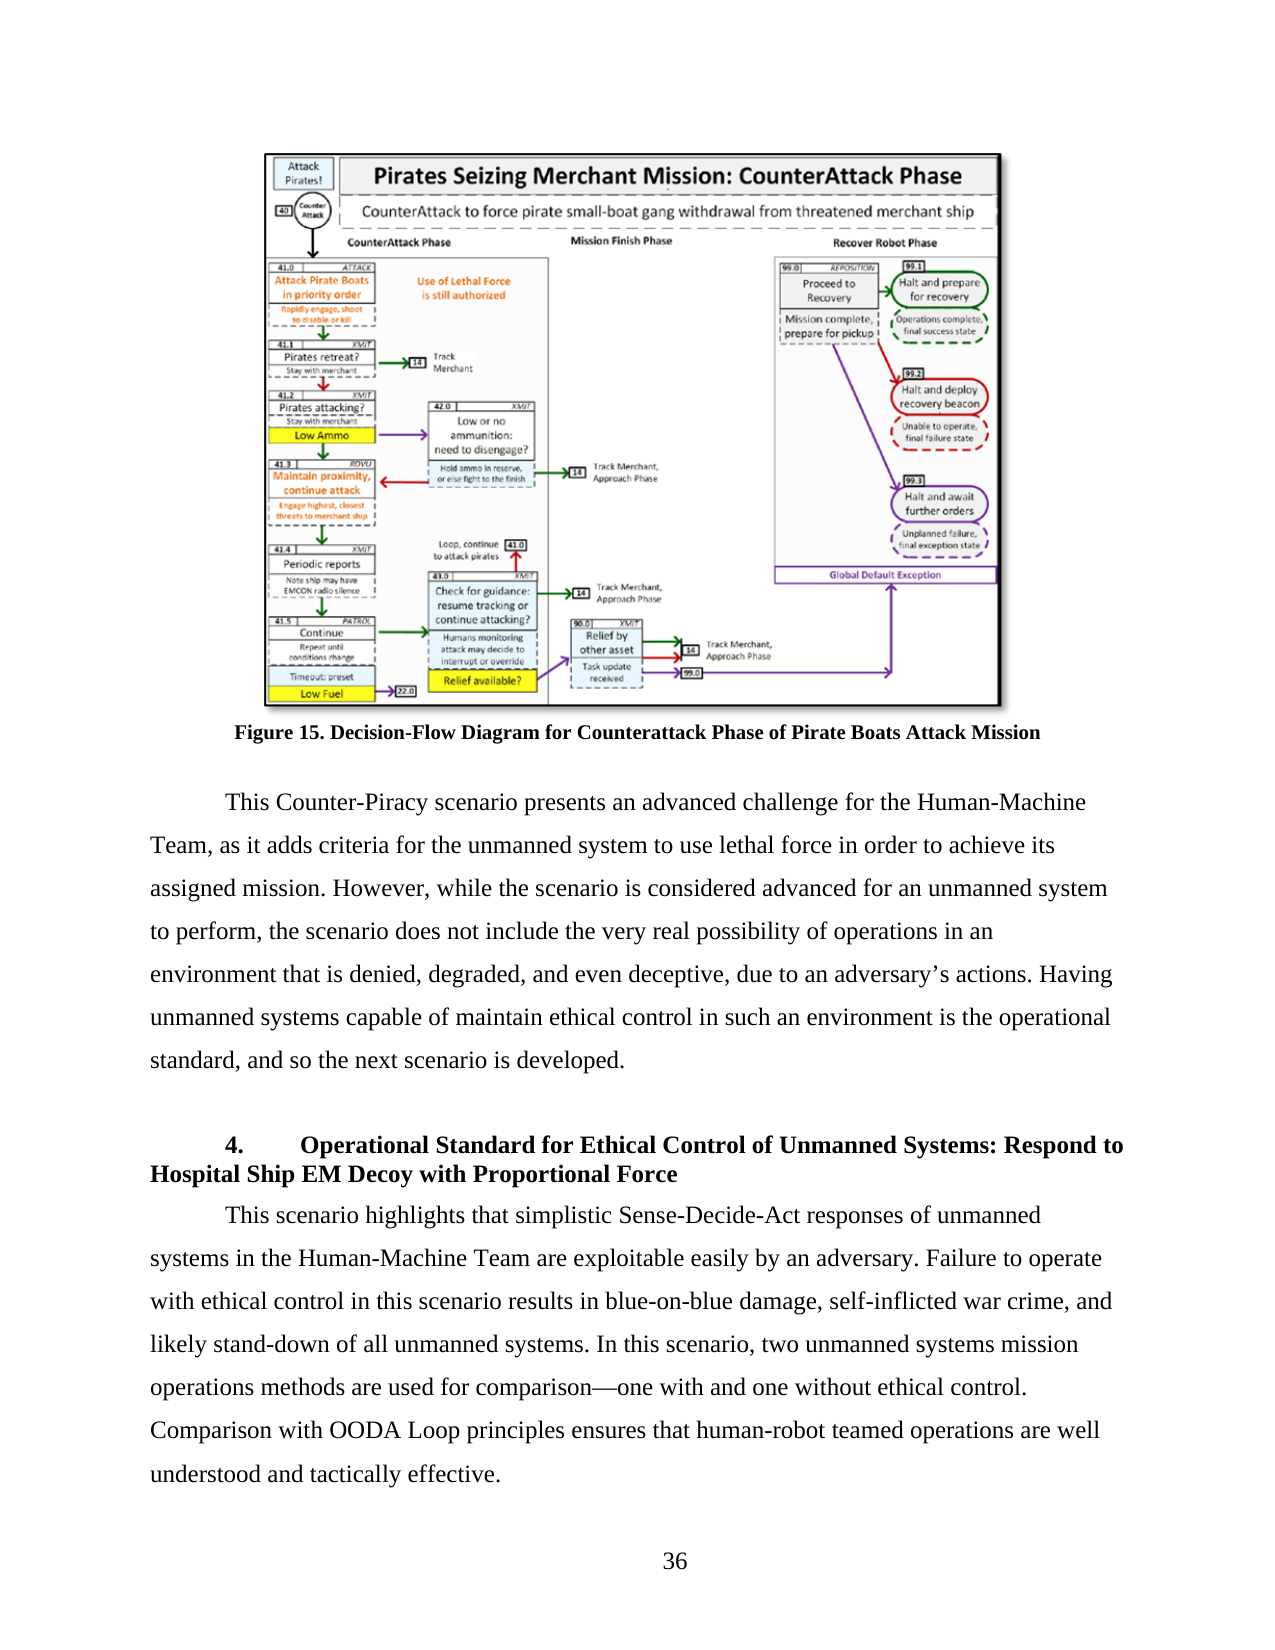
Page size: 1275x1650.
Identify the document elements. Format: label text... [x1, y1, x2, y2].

subtitle Operational Standard for Ethical Control of Unmanned Systems: Respond to Hospital Ship EM Decoy with Proportional Force [150, 1130, 1125, 1187]
picture [260, 149, 1015, 720]
list This scenario highlights that simplistic Sense-Decide-Act responses of unmanned systems in the Human-Machine Team are exploitable easily by an adversary. Failure to operate with ethical control in this scenario results in blue-on-blue damage, self-inflicted war crime, and likely stand-down of all unmanned systems. In this scenario, two unmanned systems mission operations methods are used for comparison—one with and one without ethical control. Comparison with OODA Loop principles ensures that human-robot teamed operations are well understood and tactically effective. [150, 1200, 1125, 1487]
text This Counter-Piracy scenario presents an advanced challenge for the Human-Machine Team, as it adds criteria for the unmanned system to use lethal force in order to achieve its assigned mission. However, while the scenario is considered advanced for an unmanned system to perform, the scenario does not include the very real possibility of operations in an environment that is denied, degraded, and even deceptive, due to an adversary’s actions. Having unmanned systems capable of maintain ethical control in such an environment is the operational standard, and so the next scenario is developed. [150, 787, 1125, 1074]
text Figure 15. Decision-Flow Diagram for Counterattack Phase of Pirate Boats Attack Mission [150, 719, 1125, 744]
